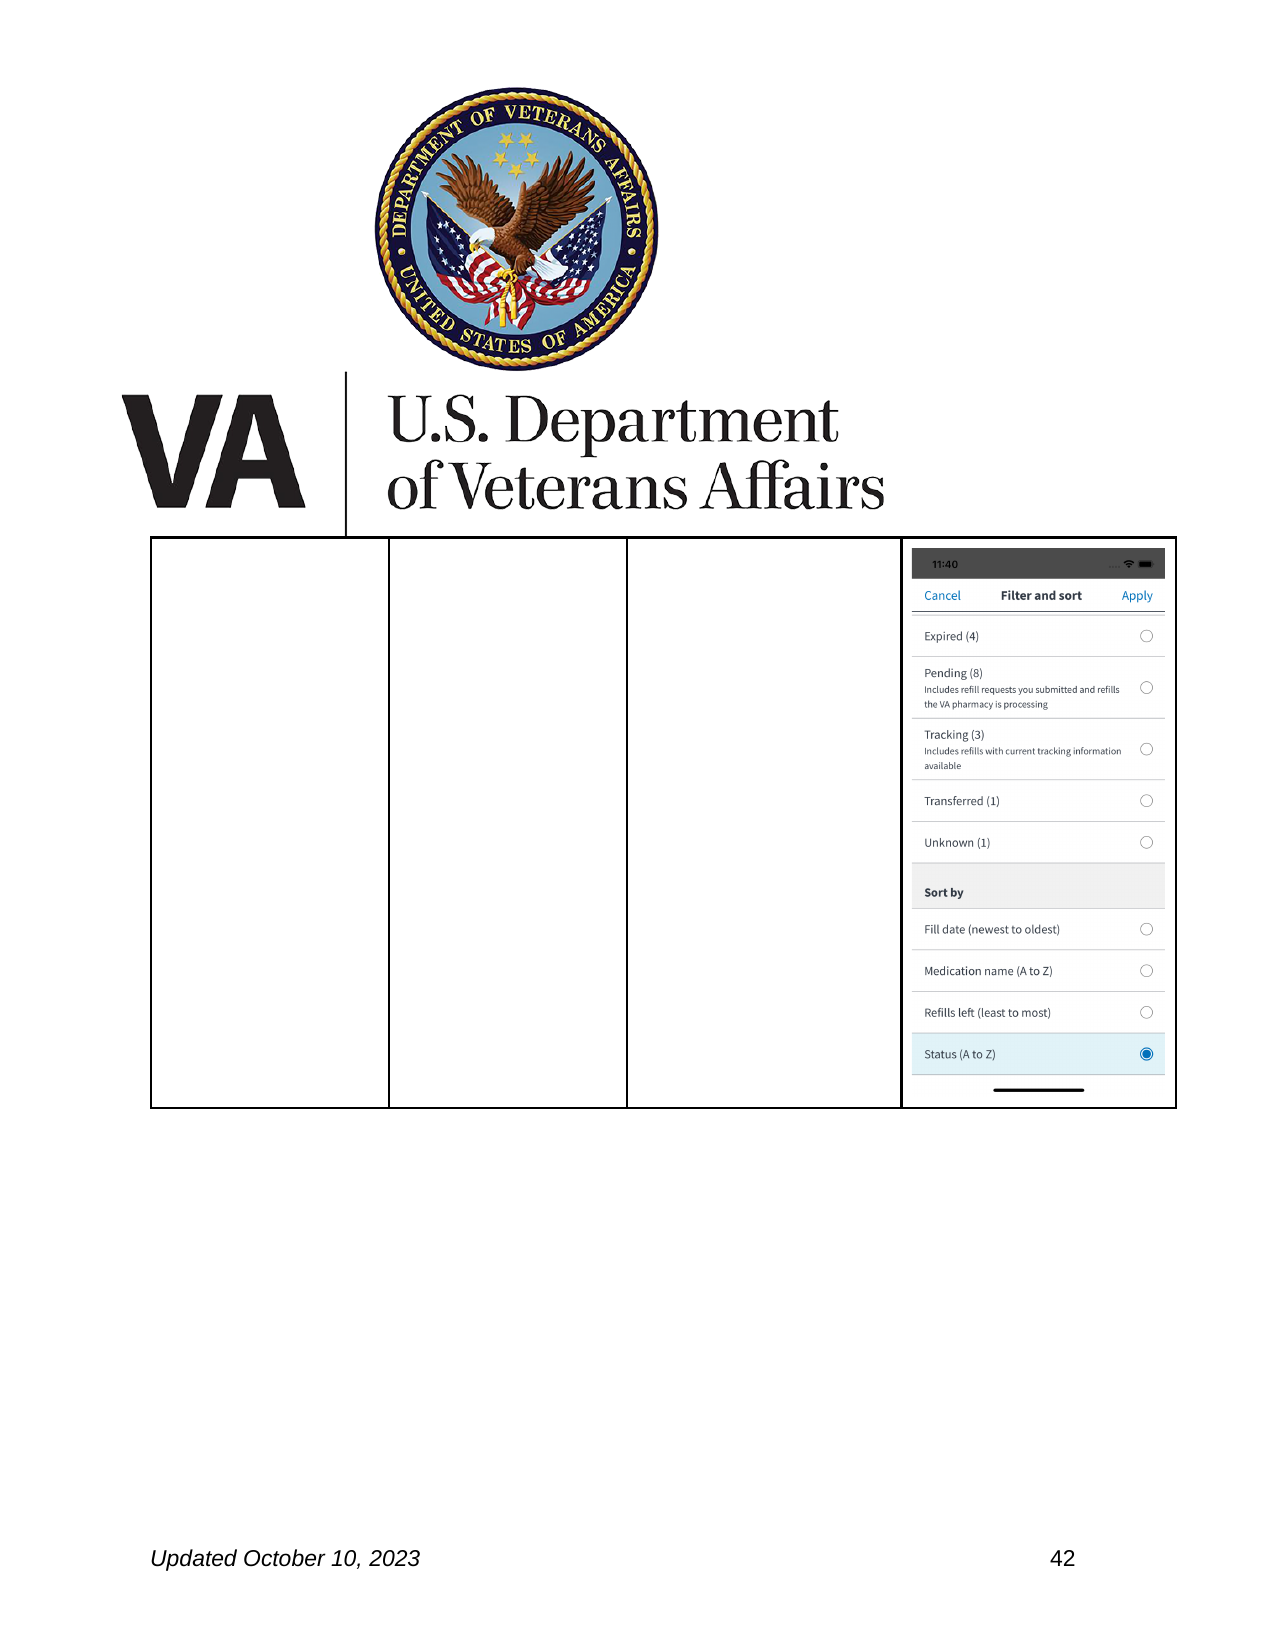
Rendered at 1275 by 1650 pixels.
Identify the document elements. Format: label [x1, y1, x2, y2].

picture [121, 75, 884, 537]
picture [911, 548, 1165, 1097]
table_cell [903, 539, 1175, 1107]
table_cell [628, 539, 900, 1107]
table_cell [152, 539, 388, 1107]
table_cell [390, 539, 626, 1107]
